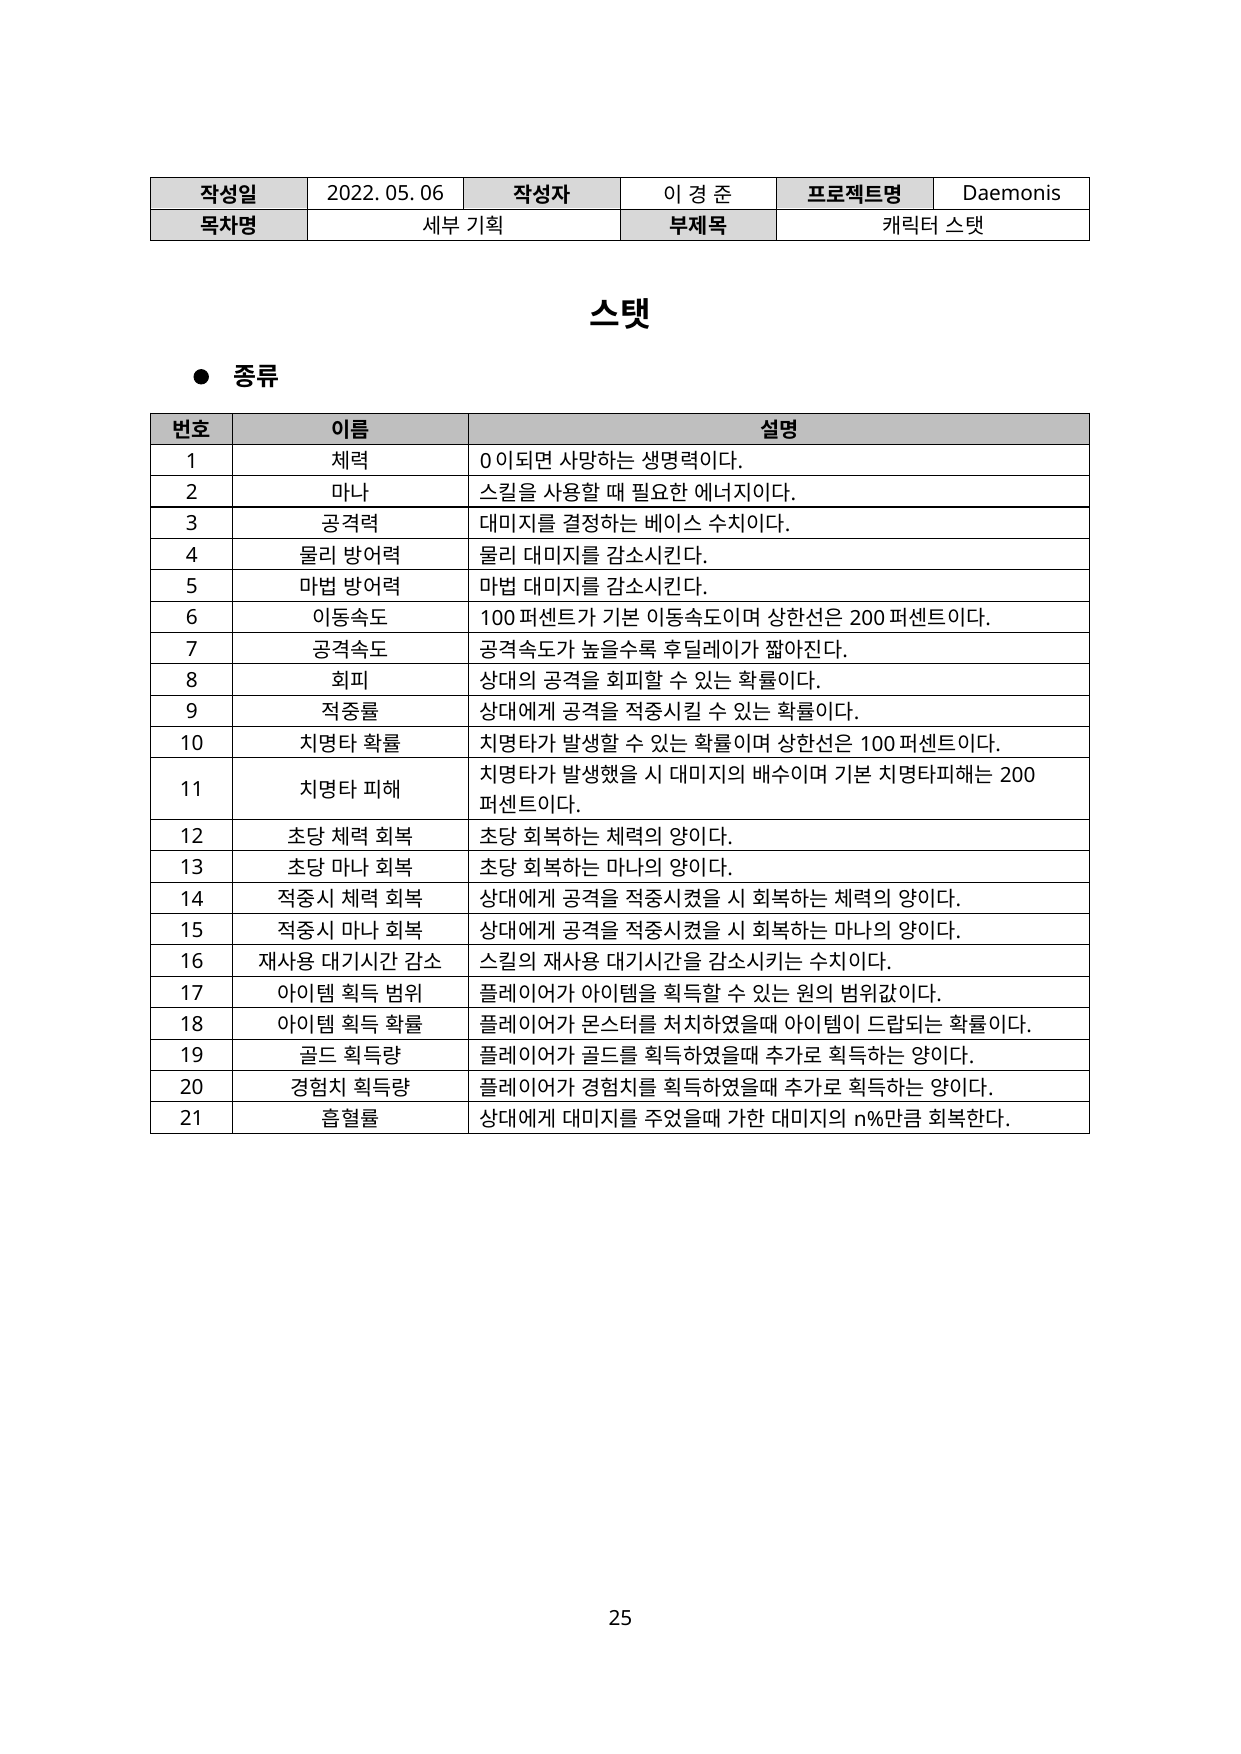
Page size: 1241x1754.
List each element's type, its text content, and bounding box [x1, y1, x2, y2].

table_cell 공격력 [233, 508, 468, 538]
table_cell 세부 기획 [308, 210, 620, 240]
table_header 2022. 05. 06 [308, 178, 463, 208]
table_cell 상대에게 공격을 적중시켰을 시 회복하는 마나의 양이다. [469, 914, 1089, 944]
table_header 번호 [151, 414, 232, 444]
table_cell 치명타 피해 [233, 758, 468, 819]
table_cell 2 [151, 476, 232, 506]
table_cell 골드 획득량 [233, 1040, 468, 1070]
table_cell 체력 [233, 445, 468, 475]
table_cell 스킬을 사용할 때 필요한 에너지이다. [469, 476, 1089, 506]
table_cell 치명타가 발생할 수 있는 확률이며 상한선은 100퍼센트이다. [469, 727, 1089, 757]
table_cell 20 [151, 1071, 232, 1101]
table_cell 19 [151, 1040, 232, 1070]
table_cell 10 [151, 727, 232, 757]
table_cell 대미지를 결정하는 베이스 수치이다. [469, 508, 1089, 538]
table_cell 8 [151, 664, 232, 694]
table_cell 18 [151, 1008, 232, 1038]
table_cell 플레이어가 골드를 획득하였을때 추가로 획득하는 양이다. [469, 1040, 1089, 1070]
table_cell 9 [151, 696, 232, 726]
table_cell 11 [151, 758, 232, 819]
table_cell 목차명 [151, 210, 307, 240]
table_cell 상대에게 대미지를 주었을때 가한 대미지의 n%만큼 회복한다. [469, 1102, 1089, 1132]
table_cell 치명타 확률 [233, 727, 468, 757]
table_cell 마법 대미지를 감소시킨다. [469, 570, 1089, 601]
table_cell 마나 [233, 476, 468, 506]
table_cell 플레이어가 경험치를 획득하였을때 추가로 획득하는 양이다. [469, 1071, 1089, 1101]
table_cell 공격속도 [233, 633, 468, 663]
text 스탯 [150, 288, 1090, 336]
table_cell 이동속도 [233, 602, 468, 632]
table_cell 4 [151, 539, 232, 569]
table_header 작성일 [151, 178, 307, 208]
table_cell 캐릭터 스탯 [777, 210, 1089, 240]
table_cell 초당 마나 회복 [233, 851, 468, 882]
table_cell 15 [151, 914, 232, 944]
table_cell 스킬의 재사용 대기시간을 감소시키는 수치이다. [469, 945, 1089, 976]
table_cell 21 [151, 1102, 232, 1132]
table_cell 아이템 획득 범위 [233, 977, 468, 1007]
table_cell 100퍼센트가 기본 이동속도이며 상한선은 200퍼센트이다. [469, 602, 1089, 632]
table_cell 6 [151, 602, 232, 632]
table_cell 공격속도가 높을수록 후딜레이가 짧아진다. [469, 633, 1089, 663]
table_cell 0이되면 사망하는 생명력이다. [469, 445, 1089, 475]
table_cell 초당 회복하는 체력의 양이다. [469, 820, 1089, 850]
table_cell 16 [151, 945, 232, 976]
table_header 이 경 준 [621, 178, 776, 208]
list 종류 [192, 357, 1090, 393]
table_cell 7 [151, 633, 232, 663]
table_cell 적중시 마나 회복 [233, 914, 468, 944]
table_cell 상대에게 공격을 적중시킬 수 있는 확률이다. [469, 696, 1089, 726]
table_cell 치명타가 발생했을 시 대미지의 배수이며 기본 치명타피해는 200퍼센트이다. [469, 758, 1089, 819]
table_cell 3 [151, 508, 232, 538]
table_header 이름 [233, 414, 468, 444]
table_cell 물리 대미지를 감소시킨다. [469, 539, 1089, 569]
table_cell 상대에게 공격을 적중시켰을 시 회복하는 체력의 양이다. [469, 883, 1089, 913]
table_cell 플레이어가 몬스터를 처치하였을때 아이템이 드랍되는 확률이다. [469, 1008, 1089, 1038]
table_cell 회피 [233, 664, 468, 694]
table_cell 17 [151, 977, 232, 1007]
table_cell 적중시 체력 회복 [233, 883, 468, 913]
table_cell 초당 회복하는 마나의 양이다. [469, 851, 1089, 882]
table_cell 플레이어가 아이템을 획득할 수 있는 원의 범위값이다. [469, 977, 1089, 1007]
table_cell 13 [151, 851, 232, 882]
table_cell 상대의 공격을 회피할 수 있는 확률이다. [469, 664, 1089, 694]
table_header Daemonis [934, 178, 1089, 208]
table_cell 아이템 획득 확률 [233, 1008, 468, 1038]
table_cell 초당 체력 회복 [233, 820, 468, 850]
table_cell 물리 방어력 [233, 539, 468, 569]
table_cell 적중률 [233, 696, 468, 726]
table_cell 흡혈률 [233, 1102, 468, 1132]
table_header 설명 [469, 414, 1089, 444]
table_cell 14 [151, 883, 232, 913]
table_header 프로젝트명 [777, 178, 933, 208]
table_cell 재사용 대기시간 감소 [233, 945, 468, 976]
table_cell 1 [151, 445, 232, 475]
table_cell 부제목 [621, 210, 776, 240]
table_header 작성자 [464, 178, 620, 208]
table_cell 5 [151, 570, 232, 601]
table_cell 12 [151, 820, 232, 850]
table_cell 마법 방어력 [233, 570, 468, 601]
table_cell 경험치 획득량 [233, 1071, 468, 1101]
